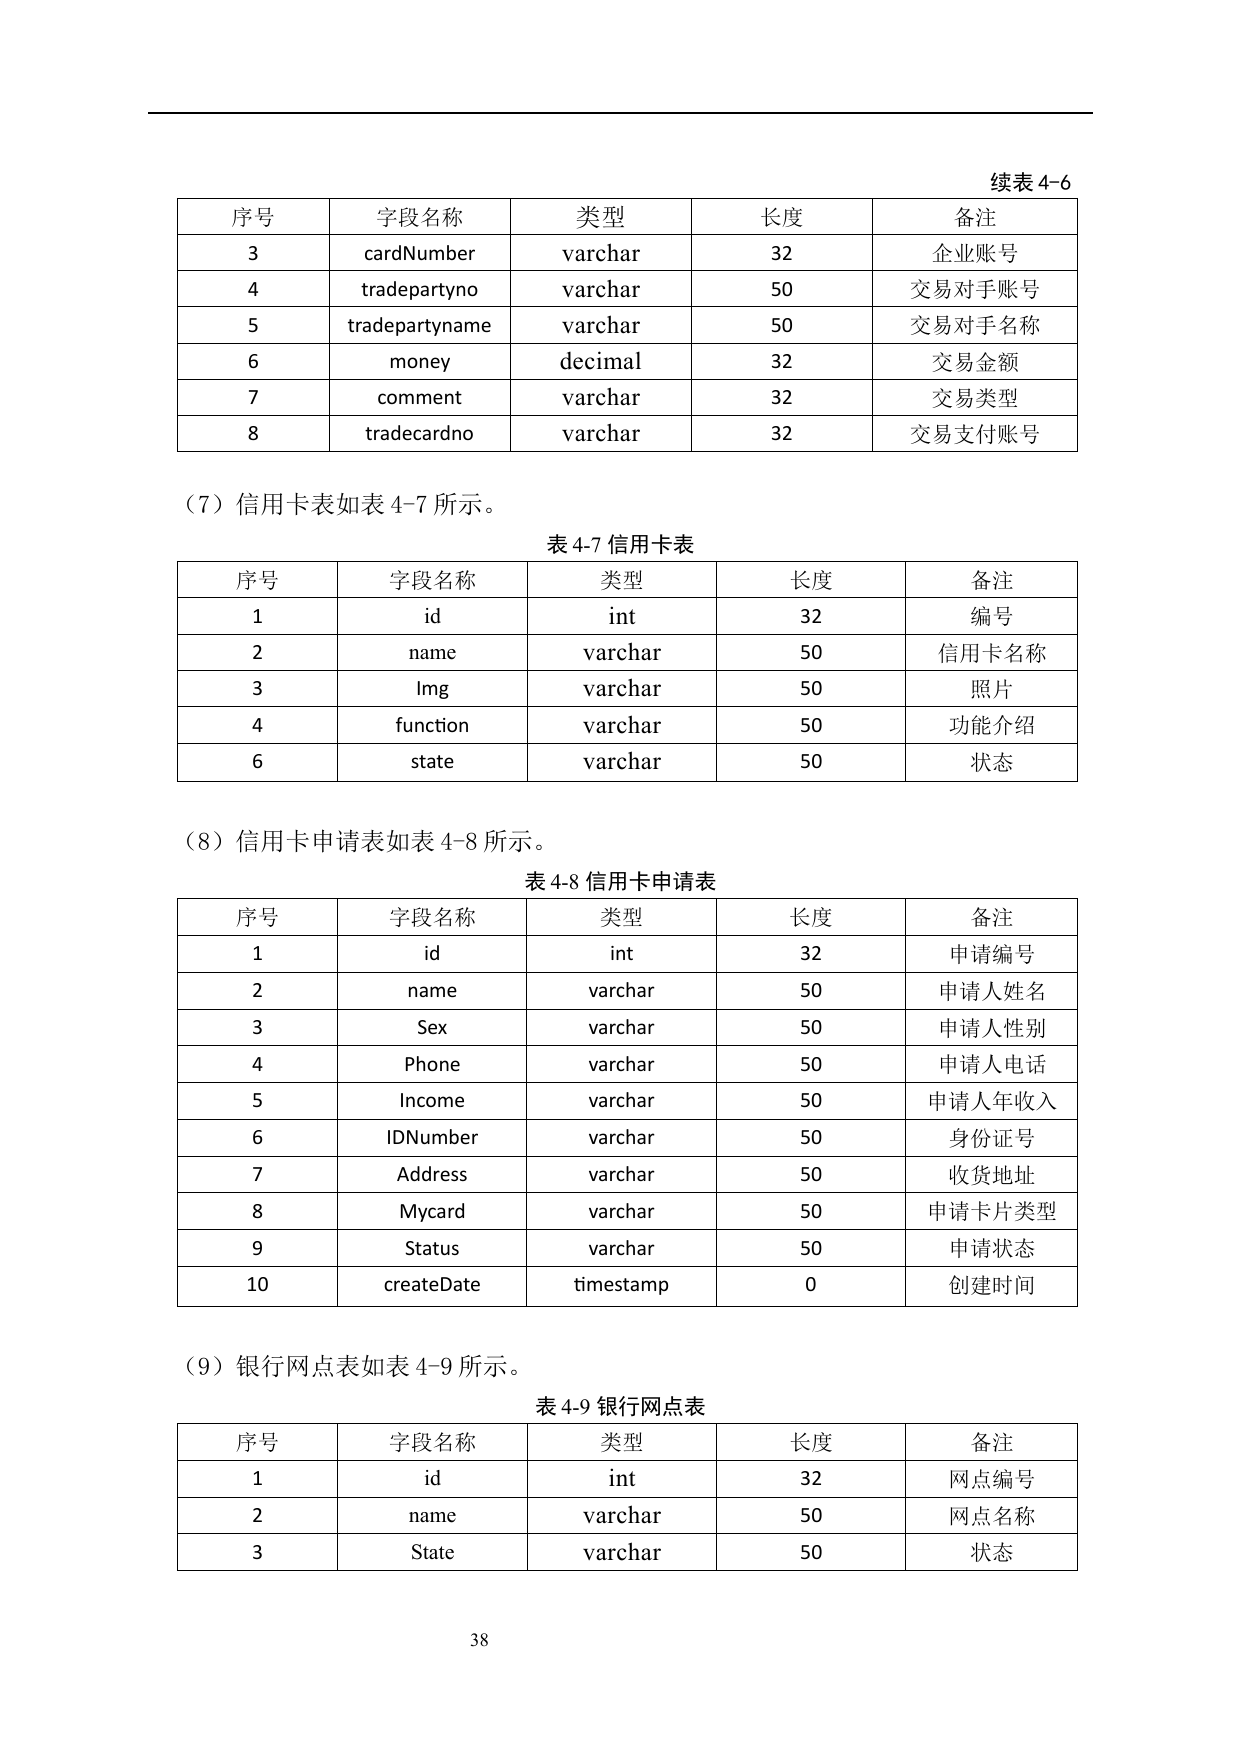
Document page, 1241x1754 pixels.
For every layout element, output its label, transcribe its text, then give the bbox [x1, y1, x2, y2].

table_cell 1 [178, 598, 337, 633]
table_cell varchar [527, 1193, 716, 1229]
table_cell 7 [178, 380, 329, 415]
table_cell 8 [178, 416, 329, 451]
table_cell 编号 [906, 598, 1077, 633]
table_cell Address [338, 1157, 526, 1192]
table_header 序号 [178, 199, 329, 234]
table_cell 8 [178, 1193, 337, 1229]
table_header 序号 [178, 562, 337, 597]
table_header 类型 [528, 1424, 716, 1460]
table_cell 1 [178, 936, 337, 972]
table_cell int [528, 598, 716, 633]
table_cell 32 [692, 344, 872, 378]
table_cell id [338, 1461, 527, 1497]
table_cell name [338, 635, 527, 670]
table_cell 交易金额 [873, 344, 1077, 378]
table_cell Mycard [338, 1193, 526, 1229]
table_cell 50 [692, 307, 872, 342]
table_cell 照片 [906, 671, 1077, 706]
table_cell 6 [178, 744, 337, 781]
table_cell 50 [717, 1230, 905, 1266]
table_cell 申请人姓名 [906, 973, 1077, 1008]
table_cell 申请人年收入 [906, 1083, 1077, 1119]
table_cell 50 [717, 1193, 905, 1229]
table_cell 创建时间 [906, 1267, 1077, 1306]
table_cell createDate [338, 1267, 526, 1306]
table_cell 50 [717, 1120, 905, 1156]
table_cell varchar [527, 1083, 716, 1119]
table_cell 32 [717, 1461, 905, 1497]
table_cell 3 [178, 1010, 337, 1045]
table_cell 企业账号 [873, 235, 1077, 270]
table_cell 7 [178, 1157, 337, 1192]
table_cell varchar [527, 973, 716, 1008]
table_cell 50 [717, 744, 905, 781]
table_cell 功能介绍 [906, 707, 1077, 743]
table_cell 0 [717, 1267, 905, 1306]
table_header 字段名称 [338, 562, 527, 597]
table_header 字段名称 [330, 199, 510, 234]
table_cell 身份证号 [906, 1120, 1077, 1156]
table_cell id [338, 936, 526, 972]
table_cell varchar [511, 271, 691, 306]
table_cell 交易对手账号 [873, 271, 1077, 306]
table_cell State [338, 1534, 527, 1570]
table_cell 32 [692, 416, 872, 451]
table_cell 申请人电话 [906, 1046, 1077, 1082]
table_cell 9 [178, 1230, 337, 1266]
table_cell Img [338, 671, 527, 706]
table_cell 申请卡片类型 [906, 1193, 1077, 1229]
table_cell name [338, 1498, 527, 1533]
table_cell varchar [511, 380, 691, 415]
table_cell 2 [178, 973, 337, 1008]
table_cell Phone [338, 1046, 526, 1082]
table_cell Status [338, 1230, 526, 1266]
table_cell cardNumber [330, 235, 510, 270]
table_cell Income [338, 1083, 526, 1119]
table_cell Sex [338, 1010, 526, 1045]
table_cell 网点编号 [906, 1461, 1077, 1497]
table_header 类型 [511, 199, 691, 234]
table_cell 申请人性别 [906, 1010, 1077, 1045]
table_cell varchar [528, 707, 716, 743]
table_cell varchar [511, 235, 691, 270]
table_header 备注 [906, 1424, 1077, 1460]
table_cell 3 [178, 1534, 337, 1570]
table_cell 2 [178, 1498, 337, 1533]
table_cell 32 [692, 235, 872, 270]
text 表4-9 银行网点表 [148, 1389, 1093, 1423]
table_cell tradepartyno [330, 271, 510, 306]
table_cell 交易对手名称 [873, 307, 1077, 342]
table_cell varchar [527, 1230, 716, 1266]
table_cell 收货地址 [906, 1157, 1077, 1192]
table_cell 状态 [906, 1534, 1077, 1570]
table_header 长度 [717, 562, 905, 597]
table_cell varchar [527, 1010, 716, 1045]
table_cell 申请状态 [906, 1230, 1077, 1266]
table_cell 6 [178, 344, 329, 378]
text （8）信用卡申请表如表4-8所示。 [148, 823, 1093, 857]
table_cell money [330, 344, 510, 378]
table_cell name [338, 973, 526, 1008]
table_cell 网点名称 [906, 1498, 1077, 1533]
table_cell IDNumber [338, 1120, 526, 1156]
table_cell 50 [717, 1157, 905, 1192]
table_cell int [527, 936, 716, 972]
table_cell 2 [178, 635, 337, 670]
table_cell 信用卡名称 [906, 635, 1077, 670]
table_header 长度 [692, 199, 872, 234]
table_cell 50 [717, 671, 905, 706]
table_cell 4 [178, 707, 337, 743]
table_cell 50 [692, 271, 872, 306]
table_cell 交易类型 [873, 380, 1077, 415]
table_cell varchar [528, 744, 716, 781]
table_cell 50 [717, 707, 905, 743]
table_cell 申请编号 [906, 936, 1077, 972]
table_header 类型 [527, 899, 716, 935]
table_cell 50 [717, 1083, 905, 1119]
table_header 长度 [717, 1424, 905, 1460]
table_cell 3 [178, 235, 329, 270]
table_cell varchar [528, 635, 716, 670]
table_header 类型 [528, 562, 716, 597]
table_cell int [528, 1461, 716, 1497]
table_header 序号 [178, 899, 337, 935]
table_cell 4 [178, 271, 329, 306]
text （9）银行网点表如表4-9所示。 [148, 1348, 1093, 1382]
table_cell 50 [717, 1010, 905, 1045]
table_cell 50 [717, 1498, 905, 1533]
table_header 备注 [873, 199, 1077, 234]
table_cell 6 [178, 1120, 337, 1156]
text 续表4-6 [148, 164, 1071, 198]
table_cell tradepartyname [330, 307, 510, 342]
table_cell varchar [528, 1534, 716, 1570]
table_cell 50 [717, 973, 905, 1008]
table_cell comment [330, 380, 510, 415]
table_cell 3 [178, 671, 337, 706]
table_cell 4 [178, 1046, 337, 1082]
table_cell state [338, 744, 527, 781]
table_cell tradecardno [330, 416, 510, 451]
table_cell varchar [528, 1498, 716, 1533]
table_cell timestamp [527, 1267, 716, 1306]
table_cell varchar [527, 1120, 716, 1156]
table_cell 10 [178, 1267, 337, 1306]
table_cell varchar [511, 416, 691, 451]
table_header 长度 [717, 899, 905, 935]
table_cell varchar [527, 1046, 716, 1082]
text （7）信用卡表如表4-7所示。 [148, 486, 1093, 520]
table_cell 5 [178, 307, 329, 342]
table_header 备注 [906, 562, 1077, 597]
table_cell 32 [692, 380, 872, 415]
table_cell 32 [717, 936, 905, 972]
table_header 备注 [906, 899, 1077, 935]
table_cell 交易支付账号 [873, 416, 1077, 451]
text 表4-8 信用卡申请表 [148, 864, 1093, 898]
table_cell varchar [511, 307, 691, 342]
text 表4-7 信用卡表 [148, 527, 1093, 561]
table_cell 50 [717, 1534, 905, 1570]
table_cell 32 [717, 598, 905, 633]
table_cell 50 [717, 1046, 905, 1082]
table_cell function [338, 707, 527, 743]
table_cell 50 [717, 635, 905, 670]
table_header 字段名称 [338, 1424, 527, 1460]
table_cell 1 [178, 1461, 337, 1497]
table_cell 5 [178, 1083, 337, 1119]
table_cell decimal [511, 344, 691, 378]
table_header 字段名称 [338, 899, 526, 935]
table_cell varchar [527, 1157, 716, 1192]
table_cell varchar [528, 671, 716, 706]
table_header 序号 [178, 1424, 337, 1460]
table_cell id [338, 598, 527, 633]
table_cell 状态 [906, 744, 1077, 781]
